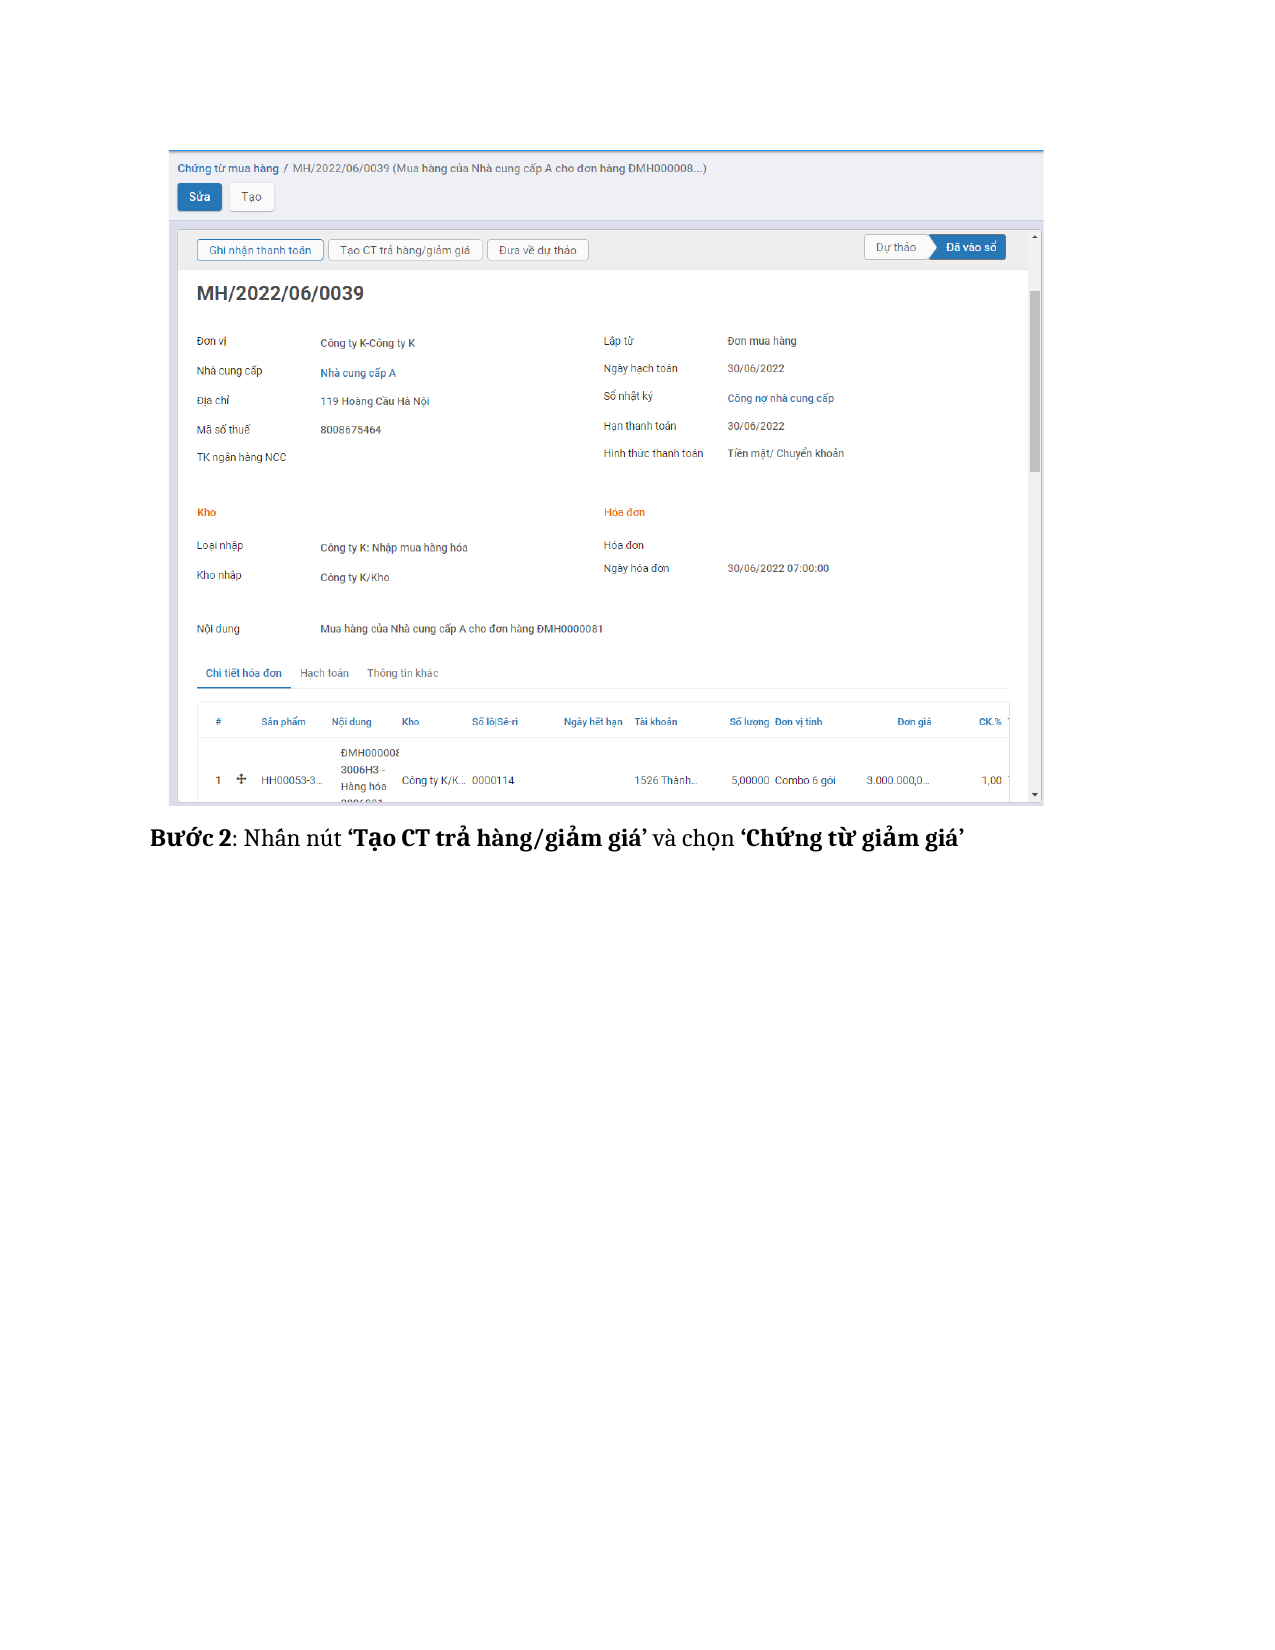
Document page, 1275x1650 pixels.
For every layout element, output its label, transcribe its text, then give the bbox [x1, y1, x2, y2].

text Bước 2: Nhấn nút ‘Tạo CT trả hàng/giảm giá’ và chọn ‘Chứng từ giảm giá’ [150, 824, 1125, 853]
picture [168, 150, 1044, 806]
